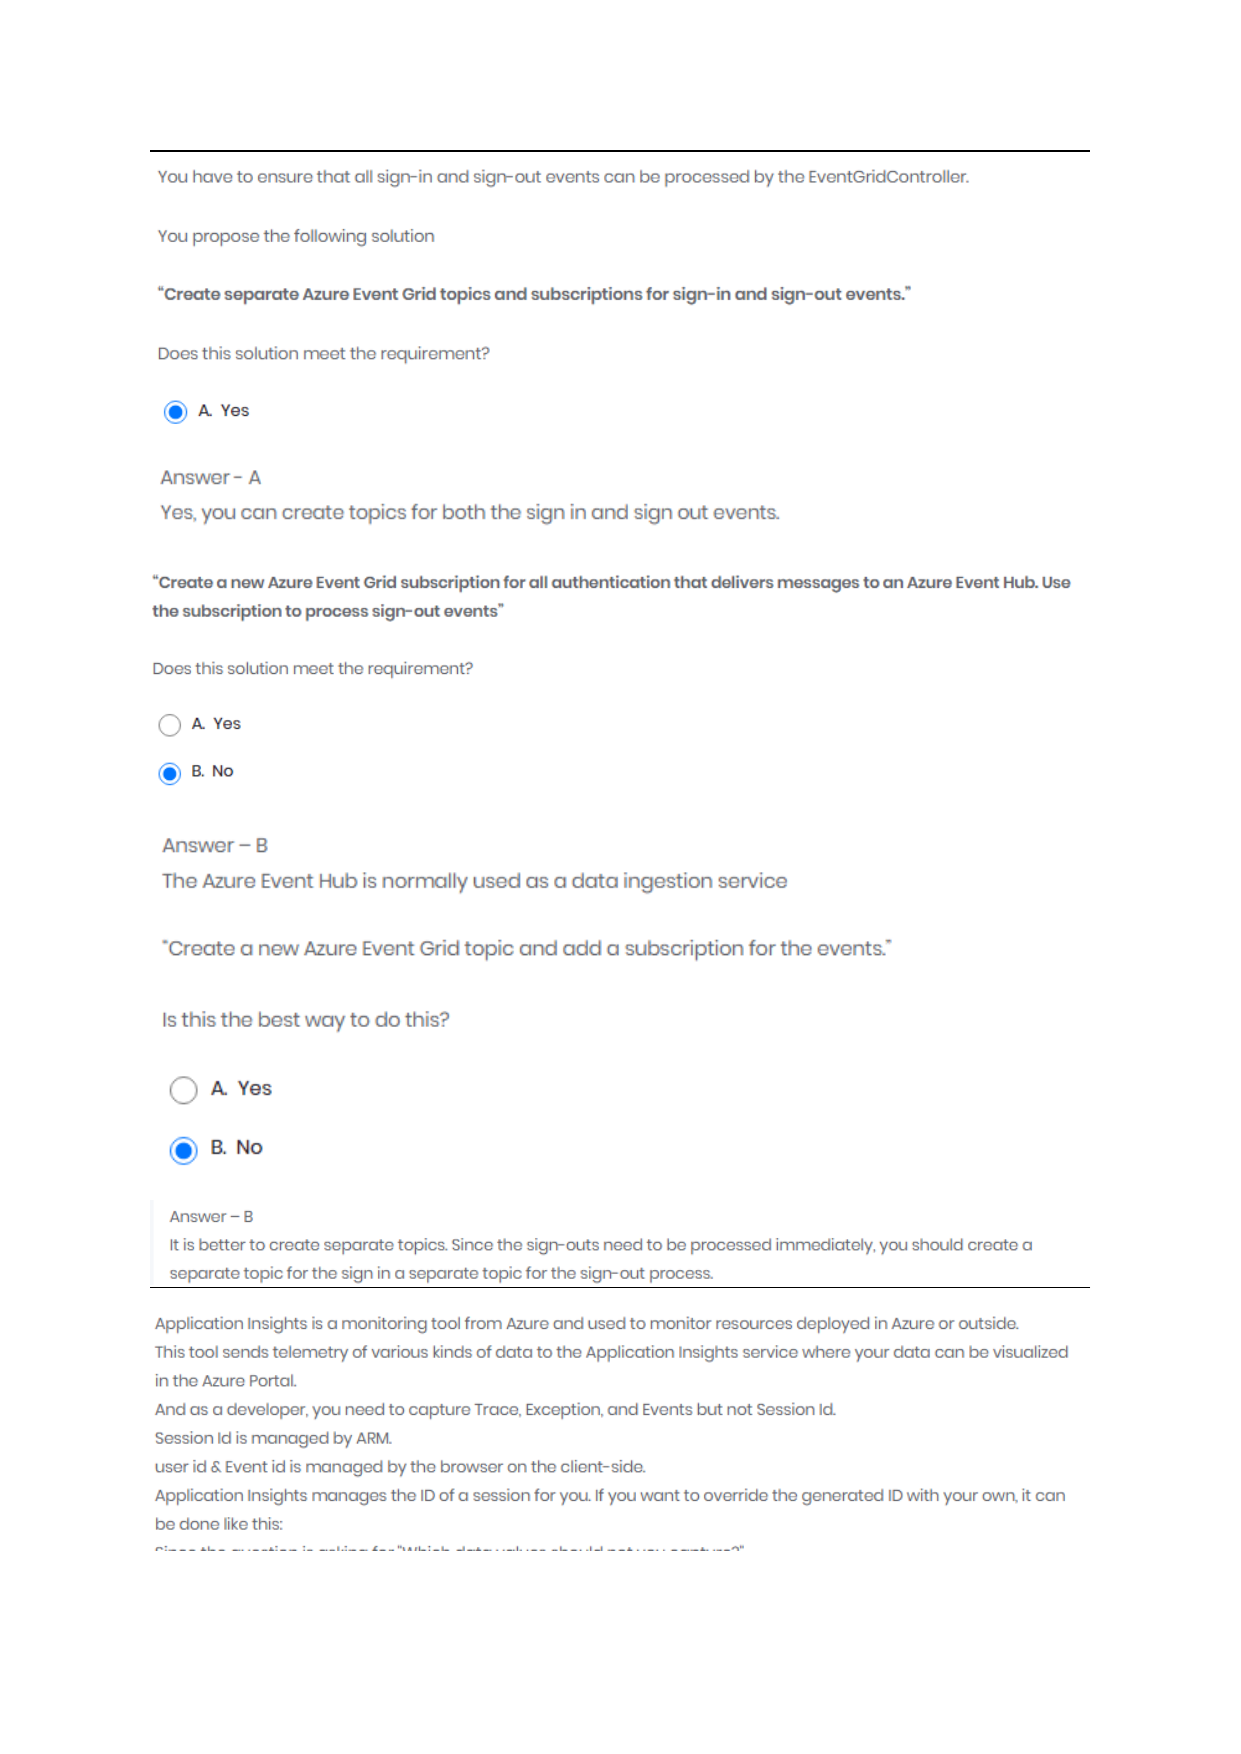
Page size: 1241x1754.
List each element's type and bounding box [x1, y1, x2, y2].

picture [150, 457, 1091, 533]
picture [150, 923, 1091, 1176]
picture [150, 823, 1091, 899]
picture [150, 1313, 1091, 1551]
picture [150, 557, 1091, 799]
picture [150, 153, 1091, 433]
picture [150, 1200, 1091, 1285]
